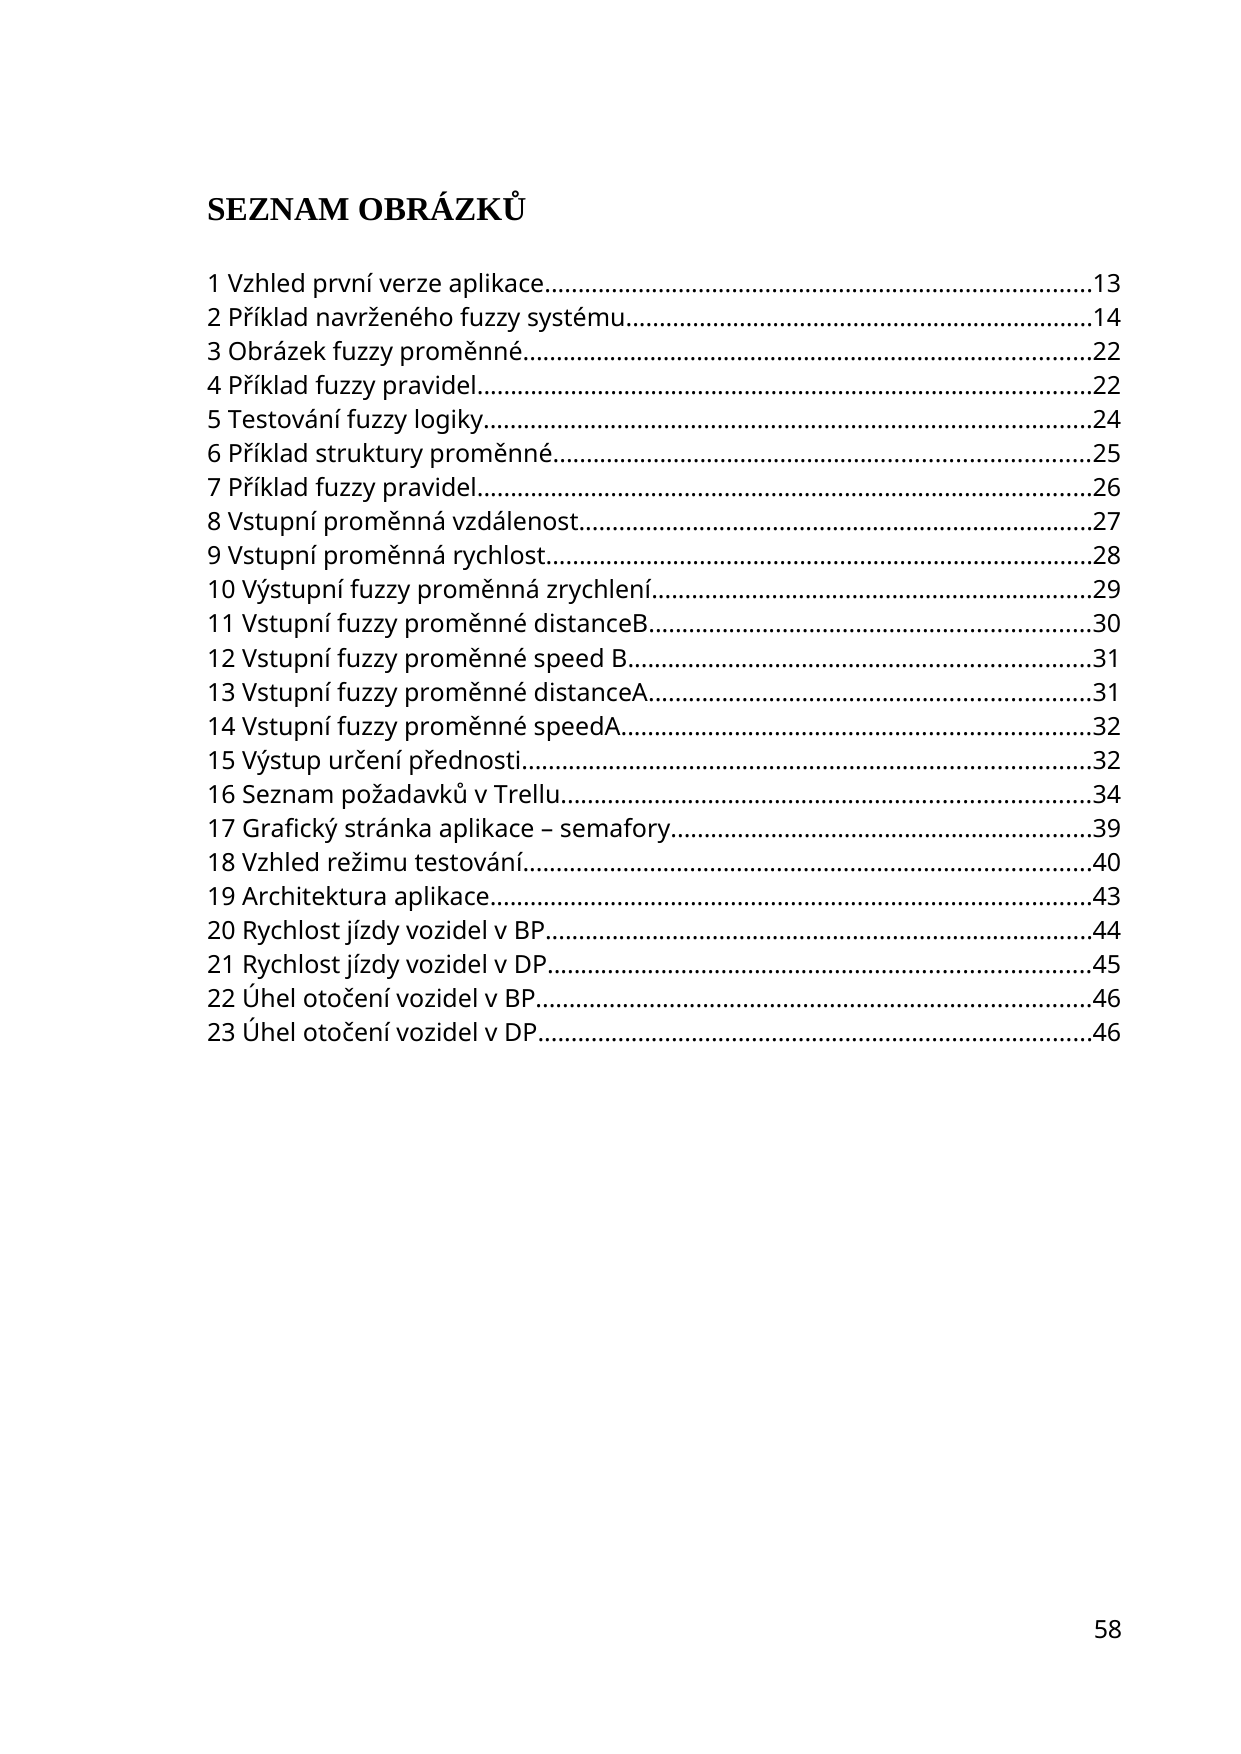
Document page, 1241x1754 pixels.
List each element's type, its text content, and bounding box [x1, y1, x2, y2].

text 18 Vzhled režimu testování 40 [207, 844, 1122, 879]
text 21 Rychlost jízdy vozidel v DP 45 [207, 947, 1122, 981]
text 6 Příklad struktury proměnné 25 [207, 436, 1122, 470]
text 16 Seznam požadavků v Trellu 34 [207, 776, 1122, 811]
text 12 Vstupní fuzzy proměnné speed B 31 [207, 640, 1122, 674]
text 14 Vstupní fuzzy proměnné speedA 32 [207, 708, 1122, 742]
text SEZNAM OBRÁZKŮ [207, 190, 1122, 228]
text 5 Testování fuzzy logiky 24 [207, 402, 1122, 436]
text 1 Vzhled první verze aplikace 13 [207, 266, 1122, 299]
text 9 Vstupní proměnná rychlost 28 [207, 538, 1122, 572]
text 3 Obrázek fuzzy proměnné 22 [207, 334, 1122, 368]
text 23 Úhel otočení vozidel v DP 46 [207, 1015, 1122, 1049]
text 22 Úhel otočení vozidel v BP 46 [207, 981, 1122, 1015]
text 4 Příklad fuzzy pravidel 22 [207, 368, 1122, 402]
text 7 Příklad fuzzy pravidel 26 [207, 470, 1122, 504]
text 20 Rychlost jízdy vozidel v BP 44 [207, 913, 1122, 947]
text 10 Výstupní fuzzy proměnná zrychlení 29 [207, 572, 1122, 606]
text 8 Vstupní proměnná vzdálenost 27 [207, 504, 1122, 538]
text 17 Grafický stránka aplikace – semafory 39 [207, 811, 1122, 844]
text 13 Vstupní fuzzy proměnné distanceA 31 [207, 674, 1122, 708]
text 15 Výstup určení přednosti 32 [207, 742, 1122, 776]
text 2 Příklad navrženého fuzzy systému 14 [207, 299, 1122, 334]
text 11 Vstupní fuzzy proměnné distanceB 30 [207, 606, 1122, 640]
text 19 Architektura aplikace 43 [207, 879, 1122, 913]
